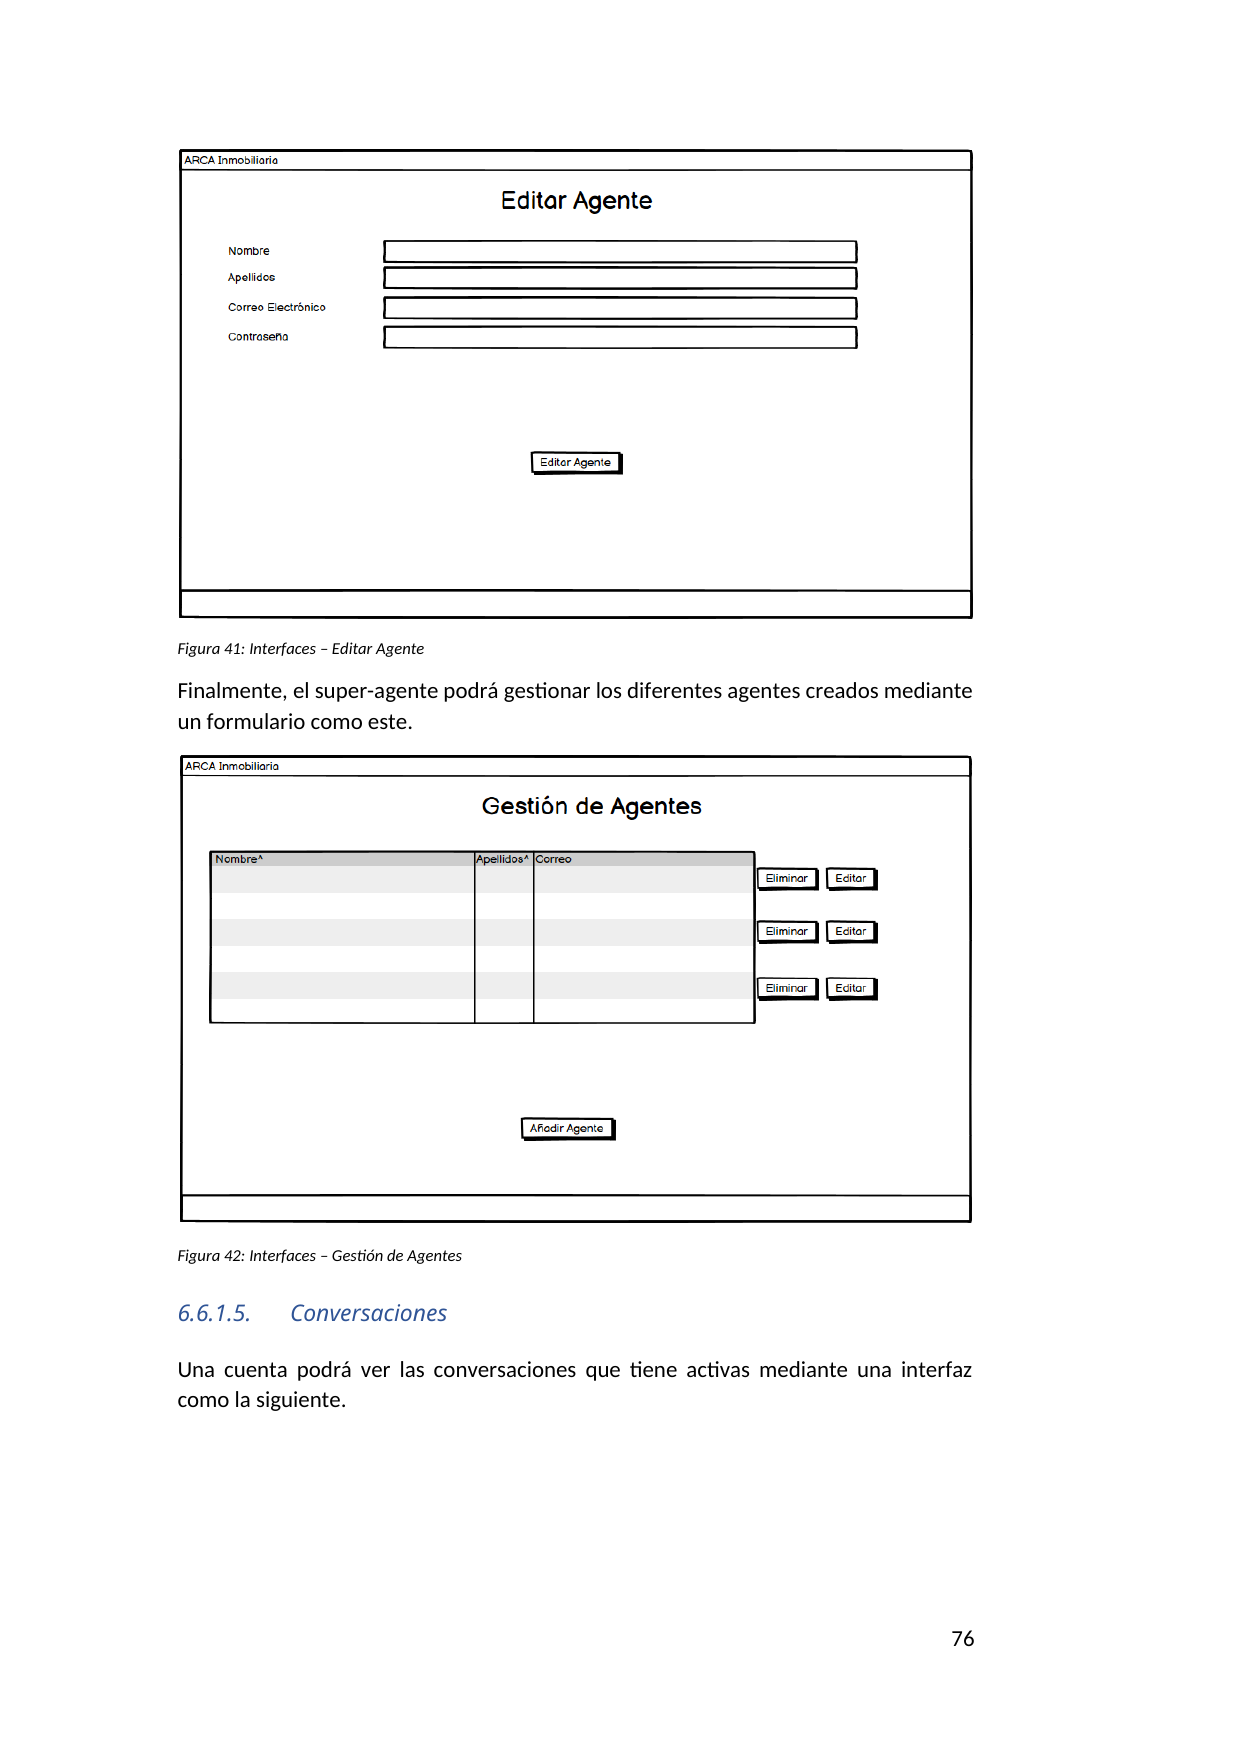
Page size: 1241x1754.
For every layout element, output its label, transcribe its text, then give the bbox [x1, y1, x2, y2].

text Una cuenta podrá ver las conversaciones que tiene activas mediante una interfaz como la siguiente. [177, 1355, 974, 1413]
picture [177, 147, 975, 620]
text Figura 41: Interfaces – Editar Agente [177, 638, 974, 658]
text Finalmente, el super-agente podrá gestionar los diferentes agentes creados mediante un formulario como este. [177, 677, 974, 735]
subtitle Conversaciones [177, 1297, 974, 1328]
text Figura 42: Interfaces – Gestión de Agentes [177, 1246, 974, 1266]
picture [177, 753, 975, 1227]
